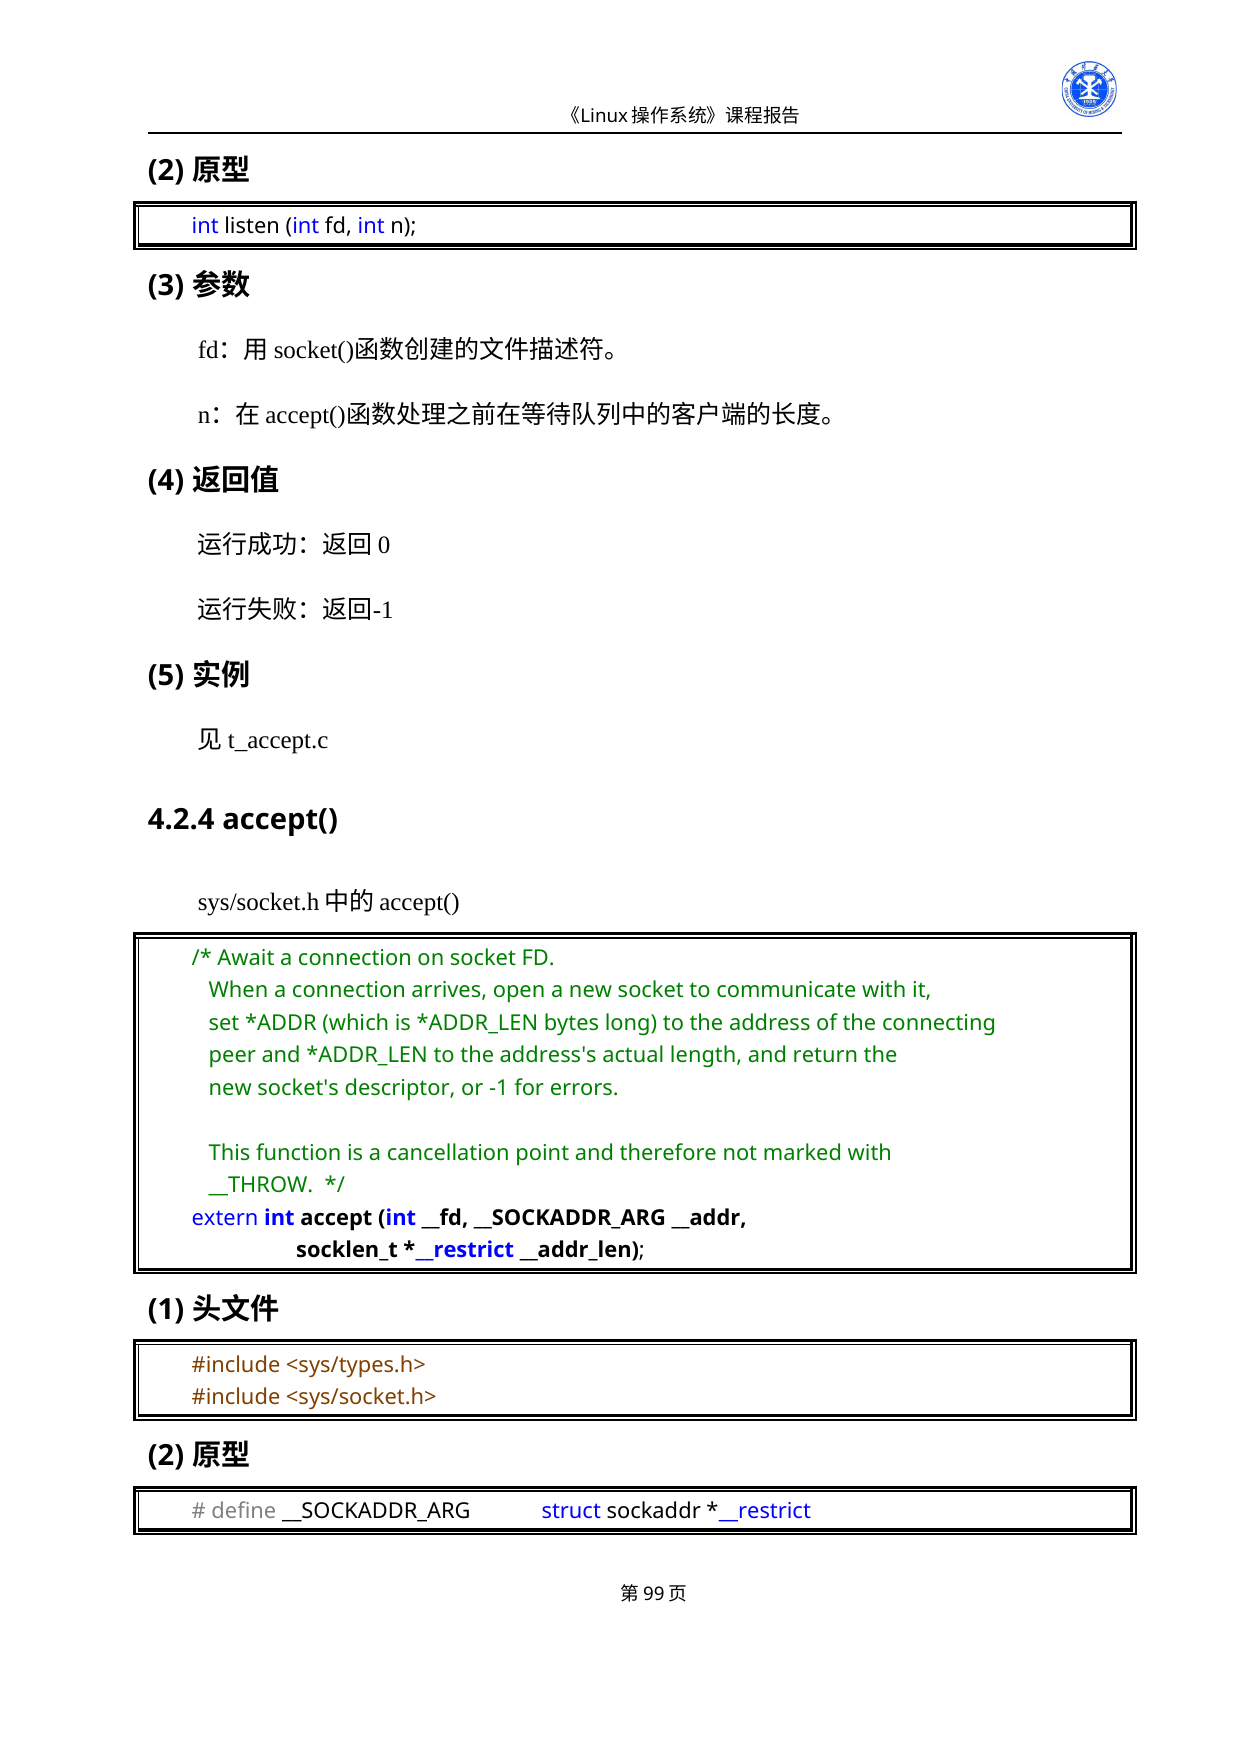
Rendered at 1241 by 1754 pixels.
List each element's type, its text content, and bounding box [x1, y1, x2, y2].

text sys/socket.h中的accept() [148, 867, 1122, 932]
subtitle 返回值 [148, 445, 1122, 510]
text set *ADDR (which is *ADDR_LEN bytes long) to the address of the connecting [148, 1006, 1122, 1038]
subtitle accept() [148, 786, 1122, 851]
subtitle 头文件 [148, 1274, 1122, 1339]
text #include <sys/types.h> [139, 1345, 1130, 1371]
subtitle 原型 [148, 136, 1122, 201]
text __THROW. */ [148, 1168, 1122, 1201]
text int listen (int fd, int n); [139, 207, 1130, 243]
text new socket's descriptor, or -1 for errors. [148, 1071, 1122, 1103]
text fd：用socket()函数创建的文件描述符。 [148, 315, 1122, 380]
text n：在accept()函数处理之前在等待队列中的客户端的长度。 [148, 380, 1122, 445]
text This function is a cancellation point and therefore not marked with [148, 1136, 1122, 1168]
text #include <sys/socket.h> [139, 1371, 1130, 1414]
text # define __SOCKADDR_ARG struct sockaddr *__restrict [139, 1492, 1130, 1528]
text peer and *ADDR_LEN to the address's actual length, and return the [148, 1038, 1122, 1071]
text 见t_accept.c [148, 705, 1122, 770]
text /* Await a connection on socket FD. [139, 939, 1130, 973]
text 运行成功：返回0 [148, 510, 1122, 575]
picture [1061, 61, 1117, 117]
subtitle 参数 [148, 250, 1122, 315]
subtitle 实例 [148, 640, 1122, 705]
text socklen_t *__restrict __addr_len); [139, 1225, 1130, 1268]
text When a connection arrives, open a new socket to communicate with it, [148, 973, 1122, 1006]
subtitle 原型 [148, 1421, 1122, 1486]
text 运行失败：返回-1 [148, 575, 1122, 640]
text extern int accept (int __fd, __SOCKADDR_ARG __addr, [148, 1201, 1122, 1225]
